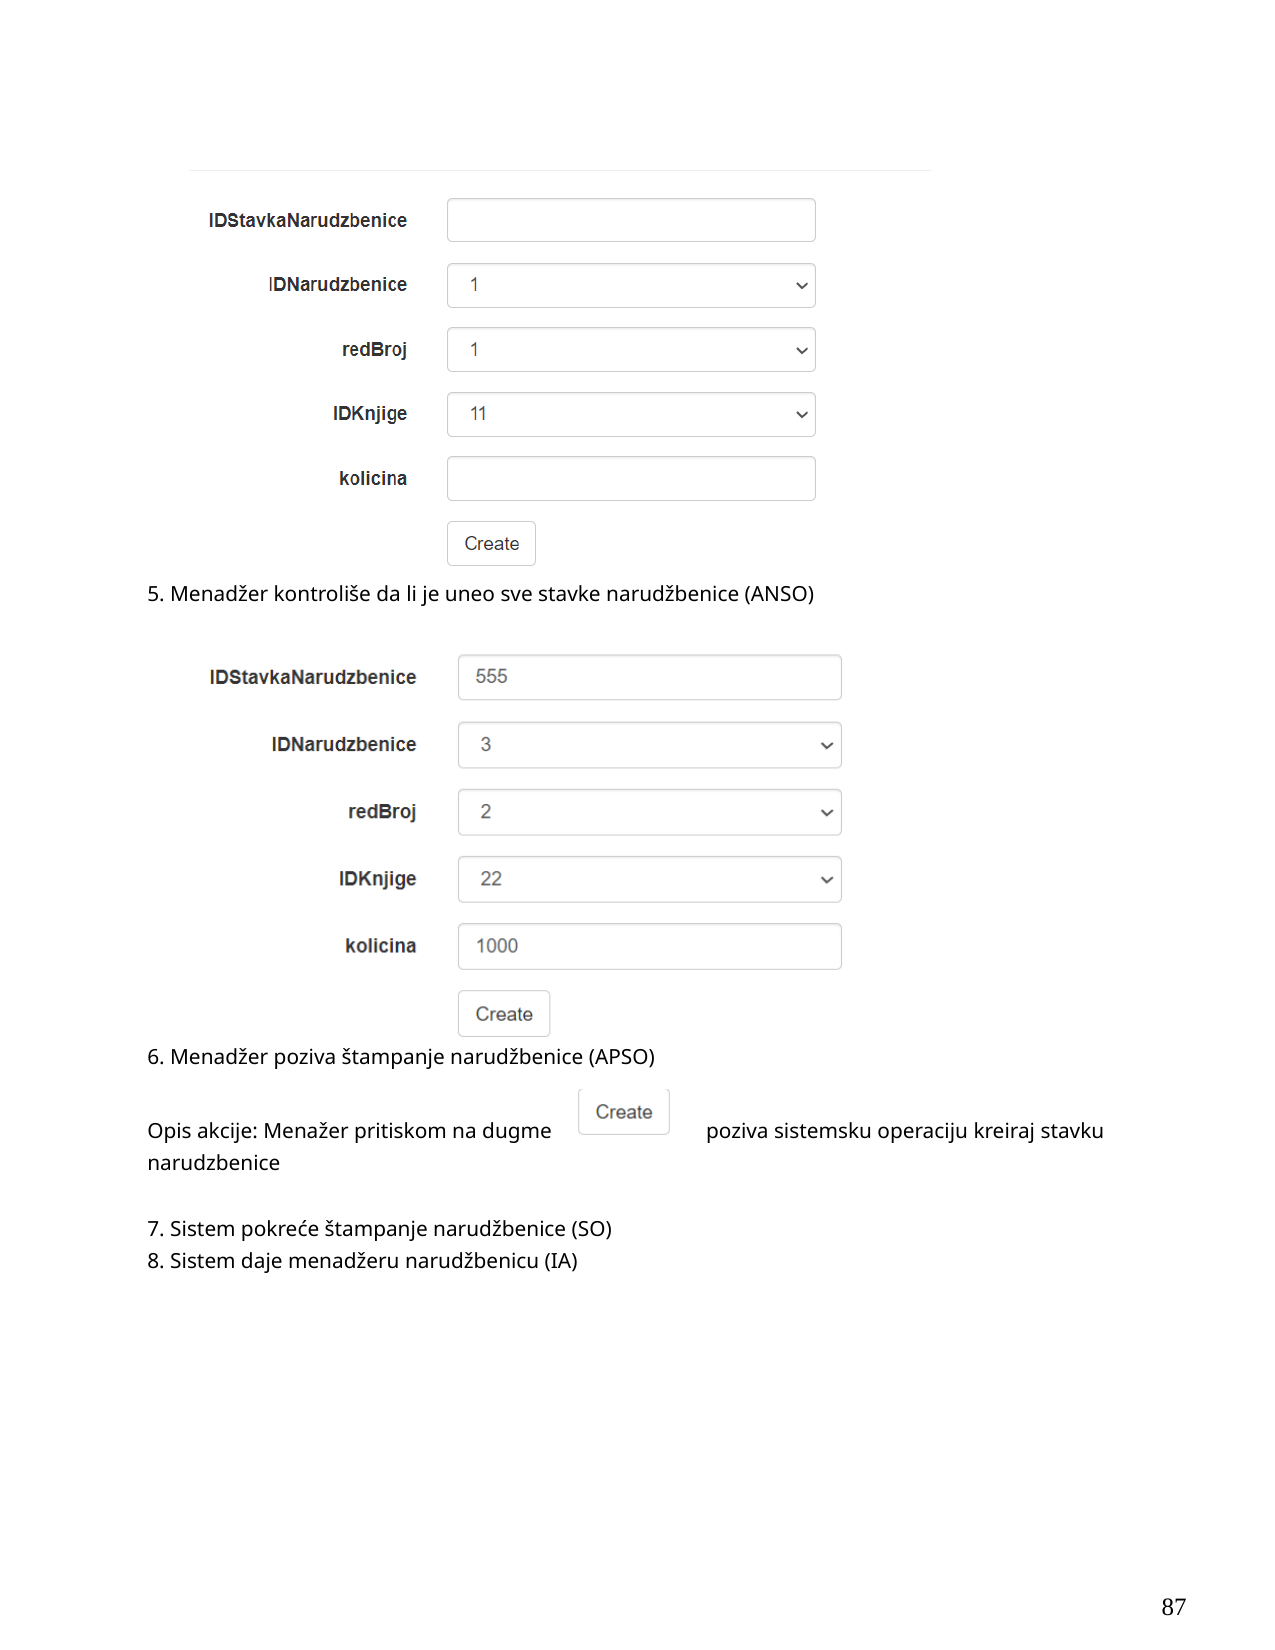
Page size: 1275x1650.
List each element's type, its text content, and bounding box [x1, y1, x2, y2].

text Opis akcije: Menažer pritiskom na dugme poziva sistemsku operaciju kreiraj stavku narudzbenice 7. Sistem pokreće štampanje narudžbenice (SO) 8. Sistem daje menadžeru narudžbenicu (IA) [147, 1089, 1186, 1275]
picture [557, 1089, 695, 1139]
picture [147, 626, 967, 1038]
picture [147, 147, 932, 576]
